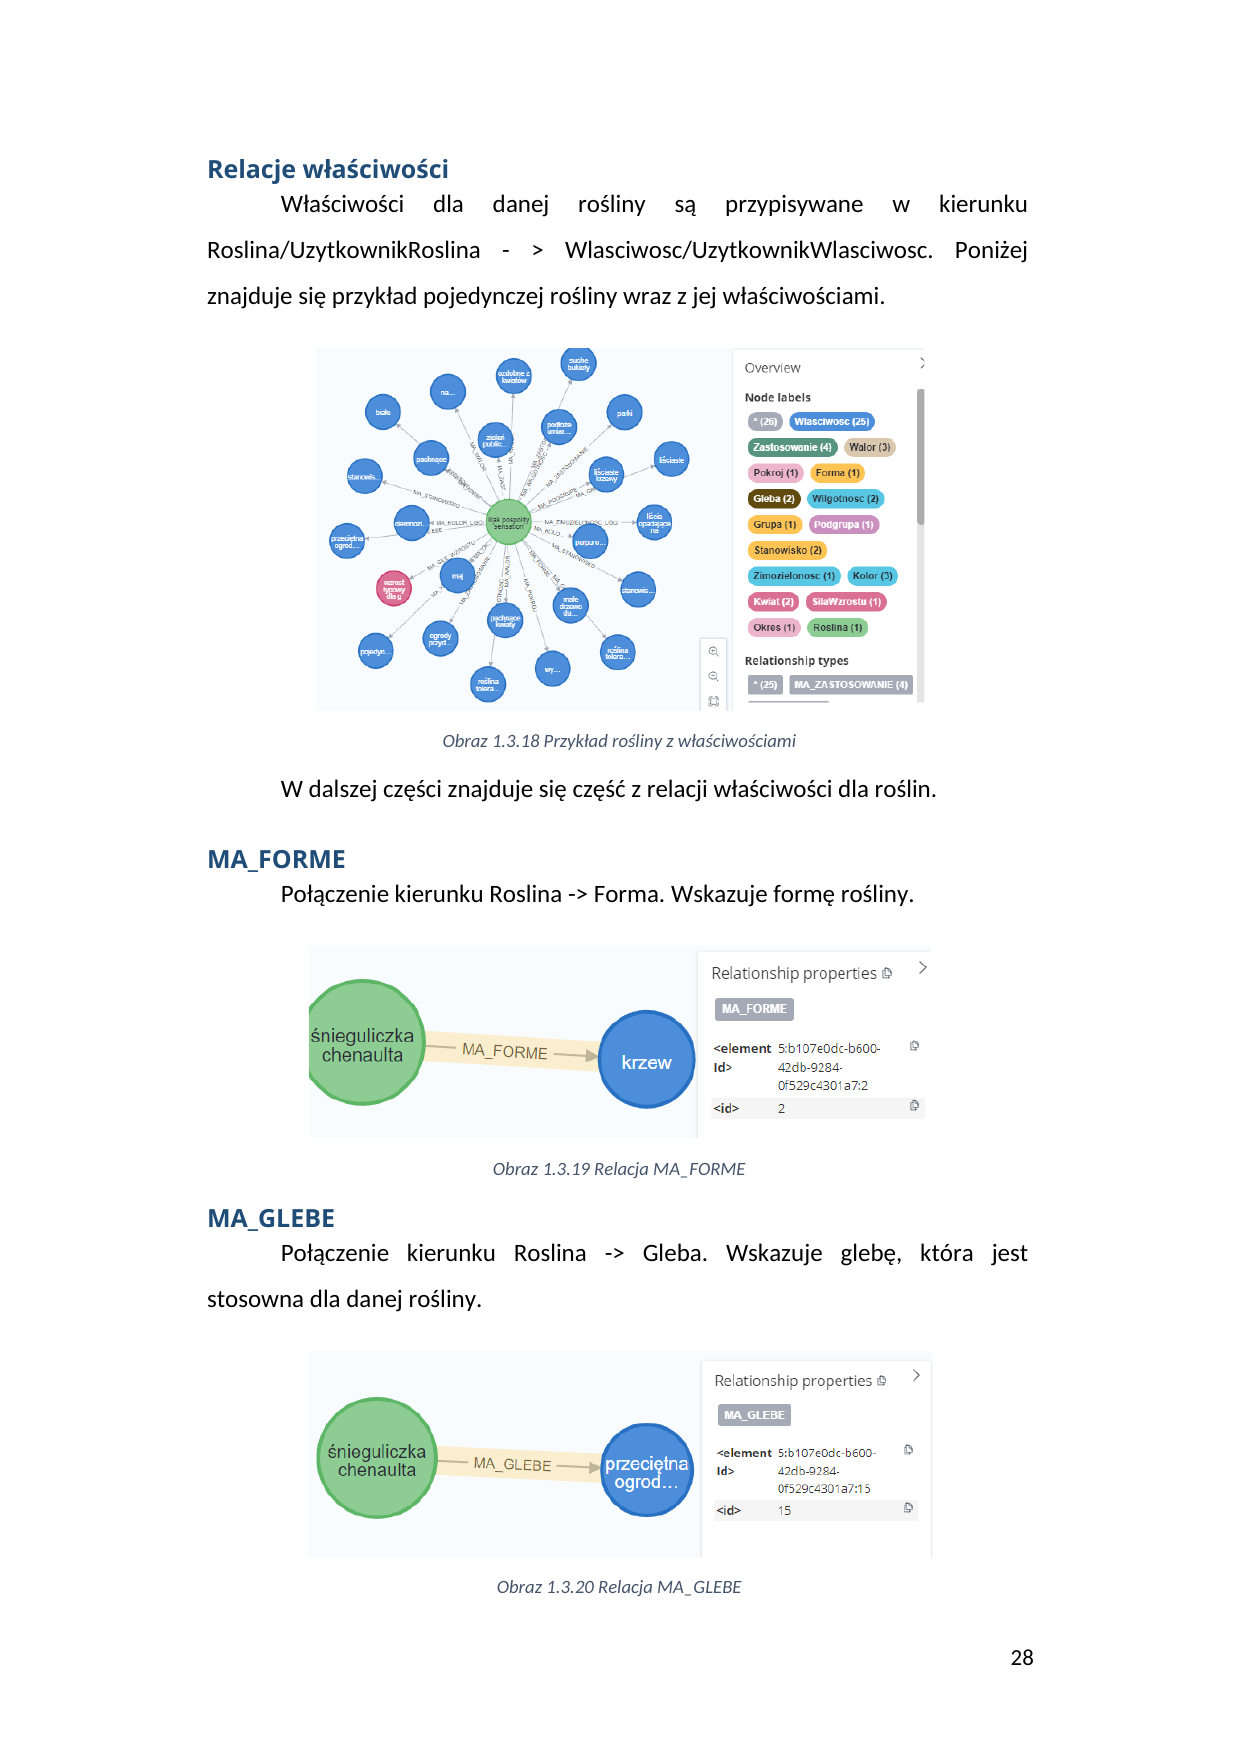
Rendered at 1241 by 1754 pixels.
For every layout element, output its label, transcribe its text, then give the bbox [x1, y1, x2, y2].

subtitle MA_FORME [207, 842, 1033, 876]
text Połączenie kierunku Roslina -> Forma. Wskazuje formę rośliny. [207, 878, 1029, 909]
text Obraz 1.3.20 Relacja MA_GLEBE [207, 1575, 1033, 1598]
picture [307, 1351, 933, 1557]
subtitle Relacje właściwości [207, 152, 1033, 186]
text Właściwości dla danej rośliny są przypisywane w kierunku Roslina/UzytkownikRoslina - > Wlasciwosc/UzytkownikWlasciwosc. Poniżej znajduje się przykład pojedynczej rośliny wraz z jej właściwościami. [207, 189, 1029, 311]
subtitle MA_GLEBE [207, 1201, 1033, 1235]
text Połączenie kierunku Roslina -> Gleba. Wskazuje glebę, która jest stosowna dla danej rośliny. [207, 1238, 1029, 1314]
text Obraz 1.3.19 Relacja MA_FORME [207, 1157, 1033, 1180]
text W dalszej części znajduje się część z relacji właściwości dla roślin. [207, 773, 1029, 803]
picture [308, 946, 932, 1138]
picture [315, 348, 925, 711]
text Obraz 1.3.18 Przykład rośliny z właściwościami [207, 729, 1033, 752]
